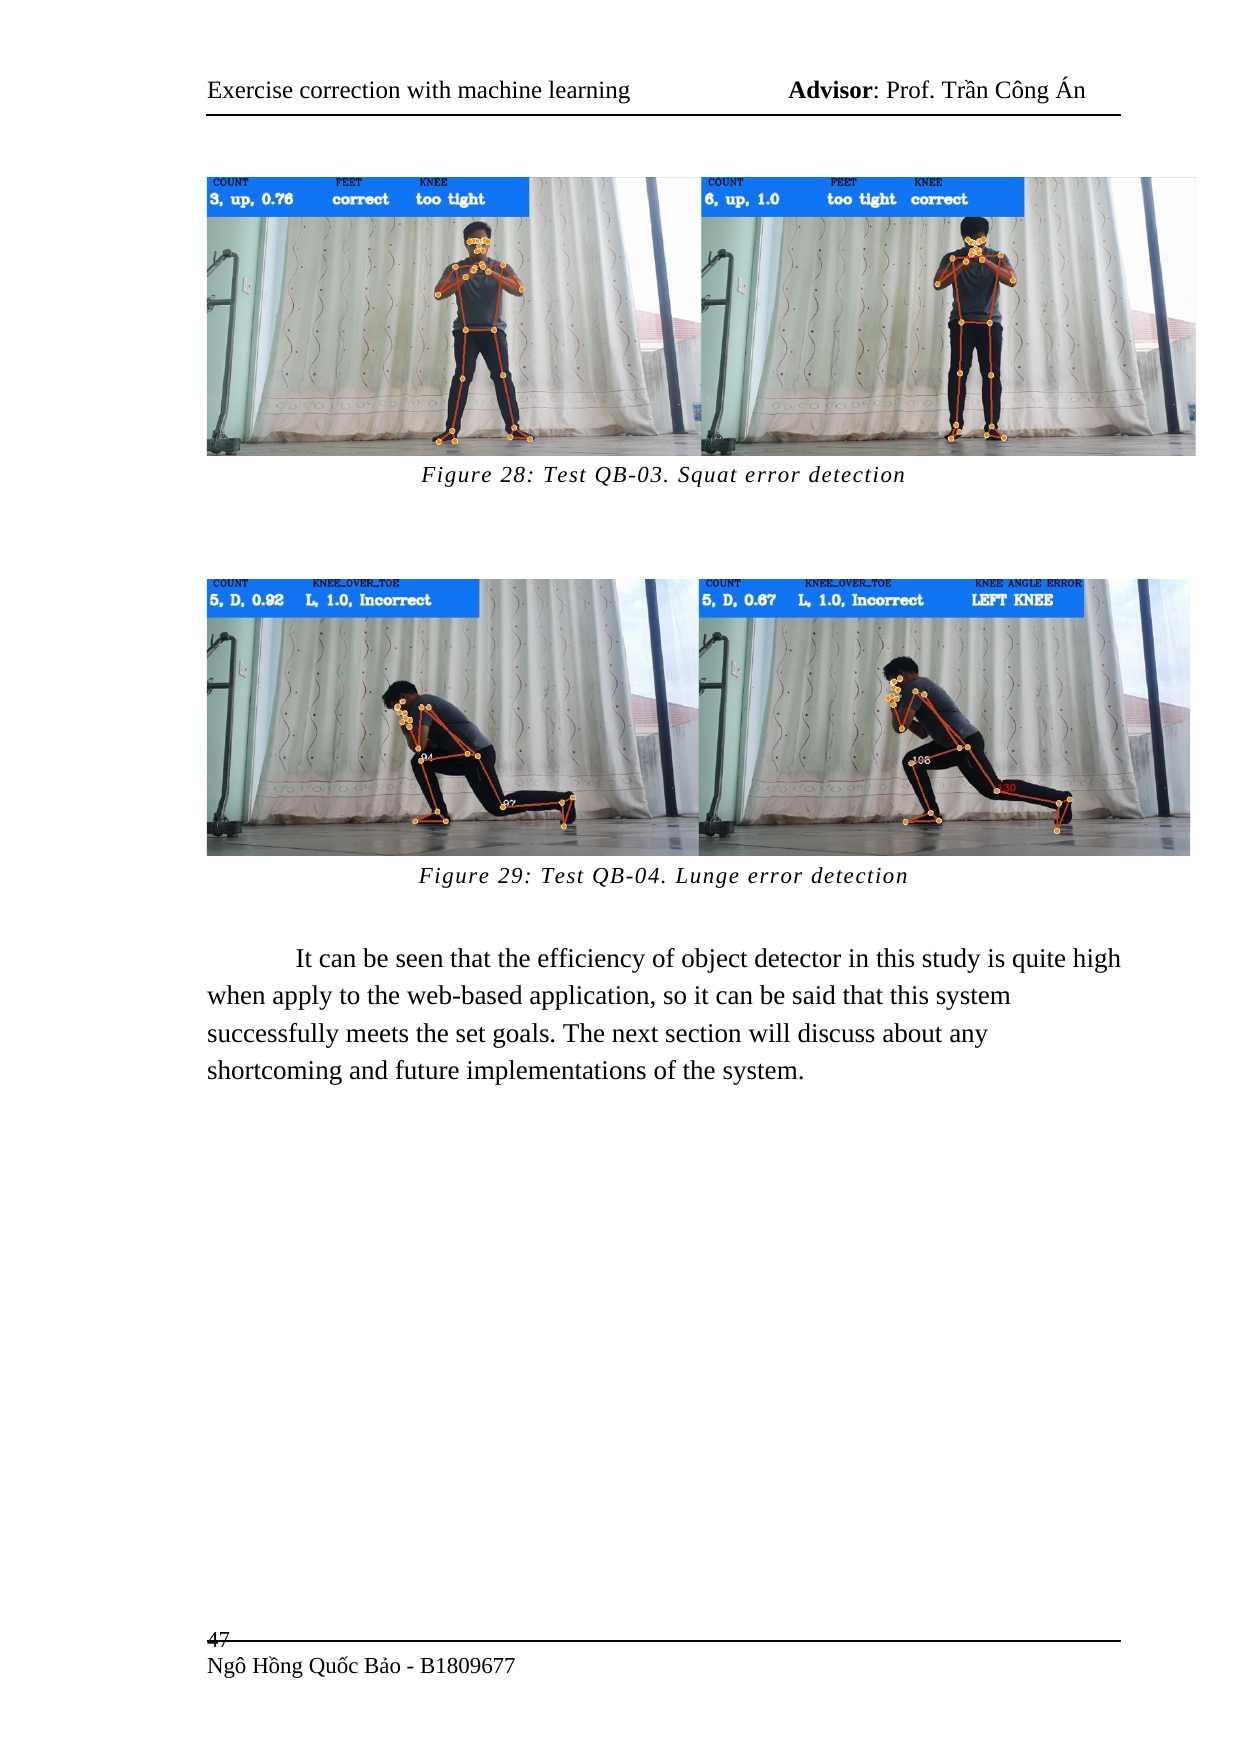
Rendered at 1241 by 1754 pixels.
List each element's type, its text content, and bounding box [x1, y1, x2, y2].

picture [206, 177, 1196, 456]
picture [206, 579, 1191, 856]
text It can be seen that the efficiency of object detector in this study is quite high when apply to the web-based application, so it can be said that this system successfully meets the set goals. The next section will discuss about any shortcoming and future implementations of the system. [207, 942, 1122, 1085]
